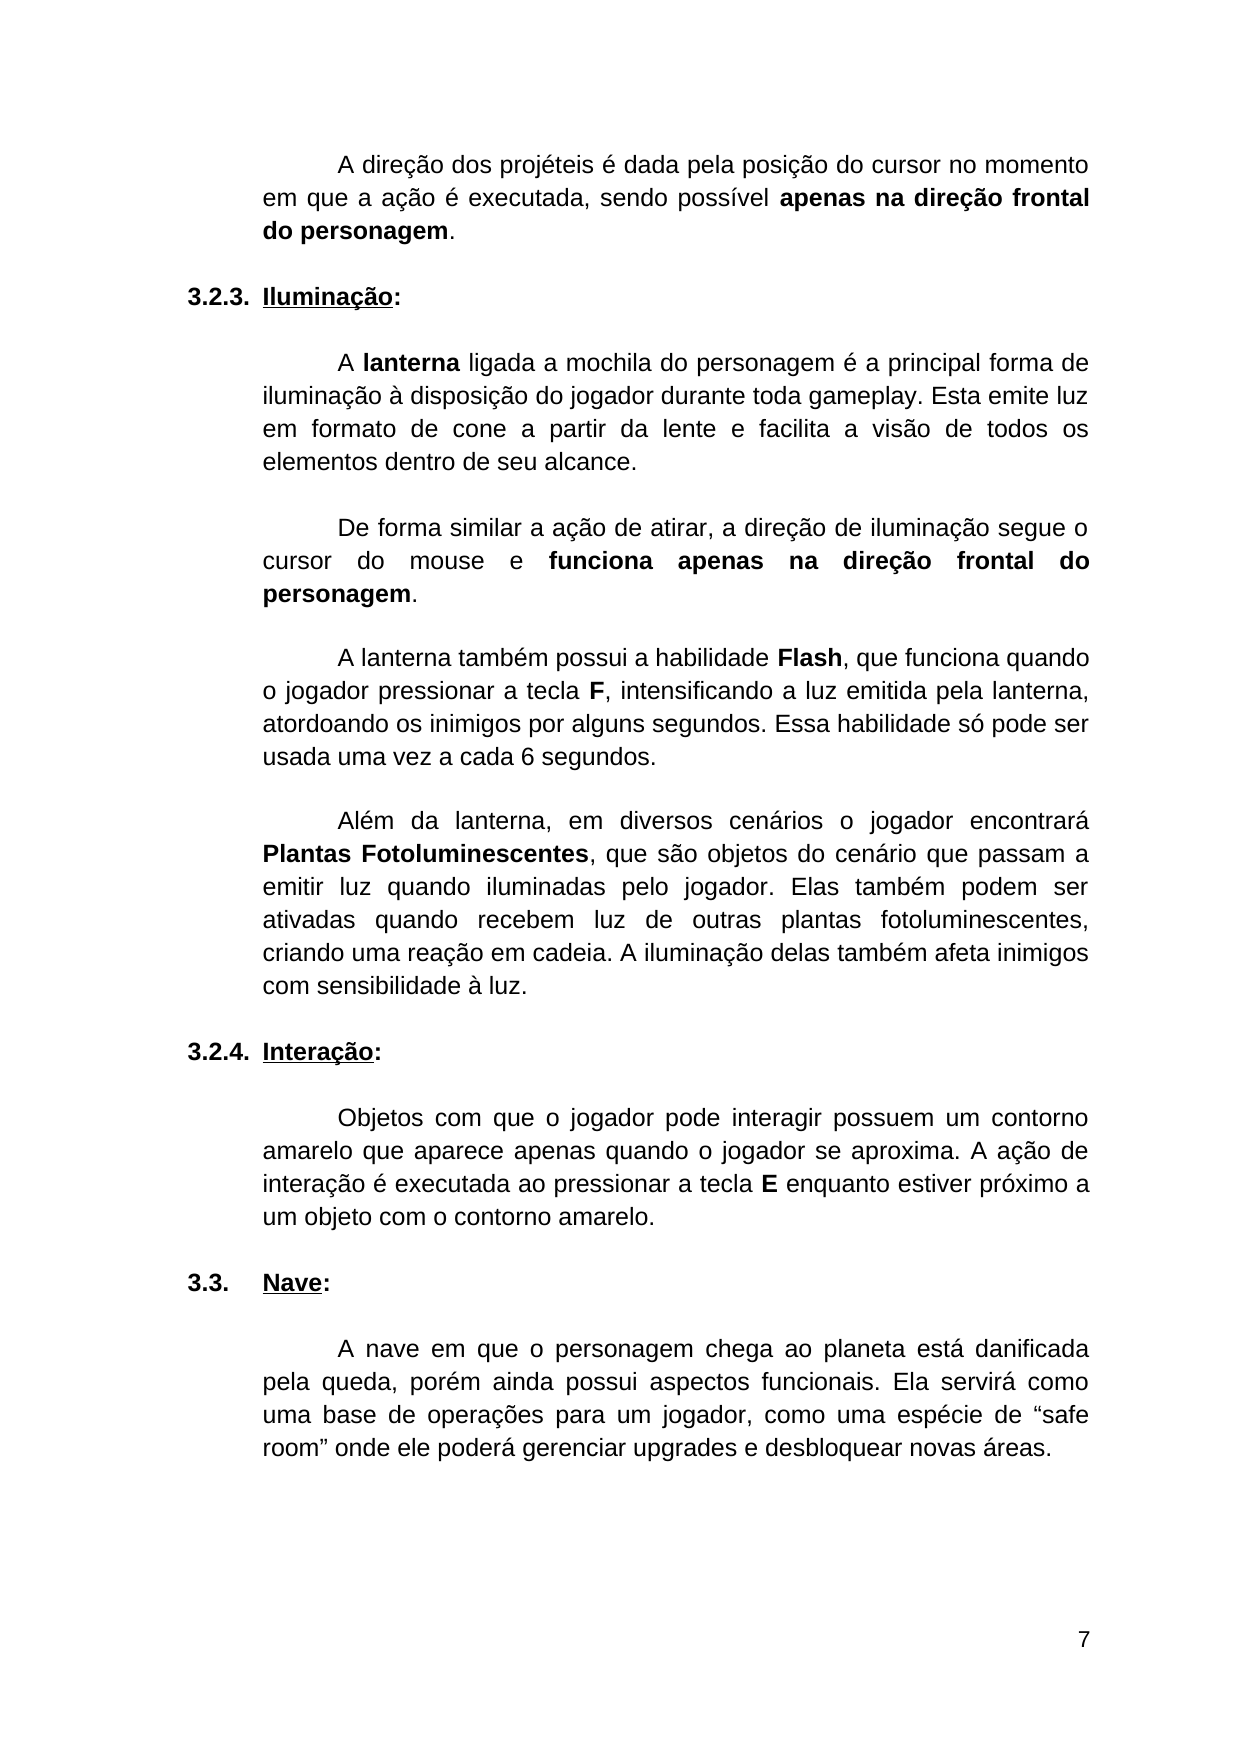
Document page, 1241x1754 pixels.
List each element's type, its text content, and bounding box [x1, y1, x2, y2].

text Além da lanterna, em diversos cenários o jogador encontrará Plantas Fotoluminescentes, que são objetos do cenário que passam a emitir luz quando iluminadas pelo jogador. Elas também podem ser ativadas quando recebem luz de outras plantas fotoluminescentes, criando uma reação em cadeia. A iluminação delas também afeta inimigos com sensibilidade à luz. [262, 806, 1090, 999]
text A lanterna ligada a mochila do personagem é a principal forma de iluminação à disposição do jogador durante toda gameplay. Esta emite luz em formato de cone a partir da lente e facilita a visão de todos os elementos dentro de seu alcance. [262, 348, 1090, 476]
text A lanterna também possui a habilidade Flash, que funciona quando o jogador pressionar a tecla F, intensificando a luz emitida pela lanterna, atordoando os inimigos por alguns segundos. Essa habilidade só pode ser usada uma vez a cada 6 segundos. [262, 643, 1090, 771]
text A direção dos projéteis é dada pela posição do cursor no momento em que a ação é executada, sendo possível apenas na direção frontal do personagem. [262, 150, 1090, 245]
text Objetos com que o jogador pode interagir possuem um contorno amarelo que aparece apenas quando o jogador se aproxima. A ação de interação é executada ao pressionar a tecla E enquanto estiver próximo a um objeto com o contorno amarelo. [262, 1103, 1090, 1231]
text A nave em que o personagem chega ao planeta está danificada pela queda, porém ainda possui aspectos funcionais. Ela servirá como uma base de operações para um jogador, como uma espécie de “safe room” onde ele poderá gerenciar upgrades e desbloquear novas áreas. [262, 1334, 1090, 1462]
list Interação: [187, 1037, 1090, 1066]
list Nave: [187, 1268, 1090, 1297]
text De forma similar a ação de atirar, a direção de iluminação segue o cursor do mouse e funciona apenas na direção frontal do personagem. [262, 513, 1090, 608]
list Iluminação: [187, 282, 1090, 311]
